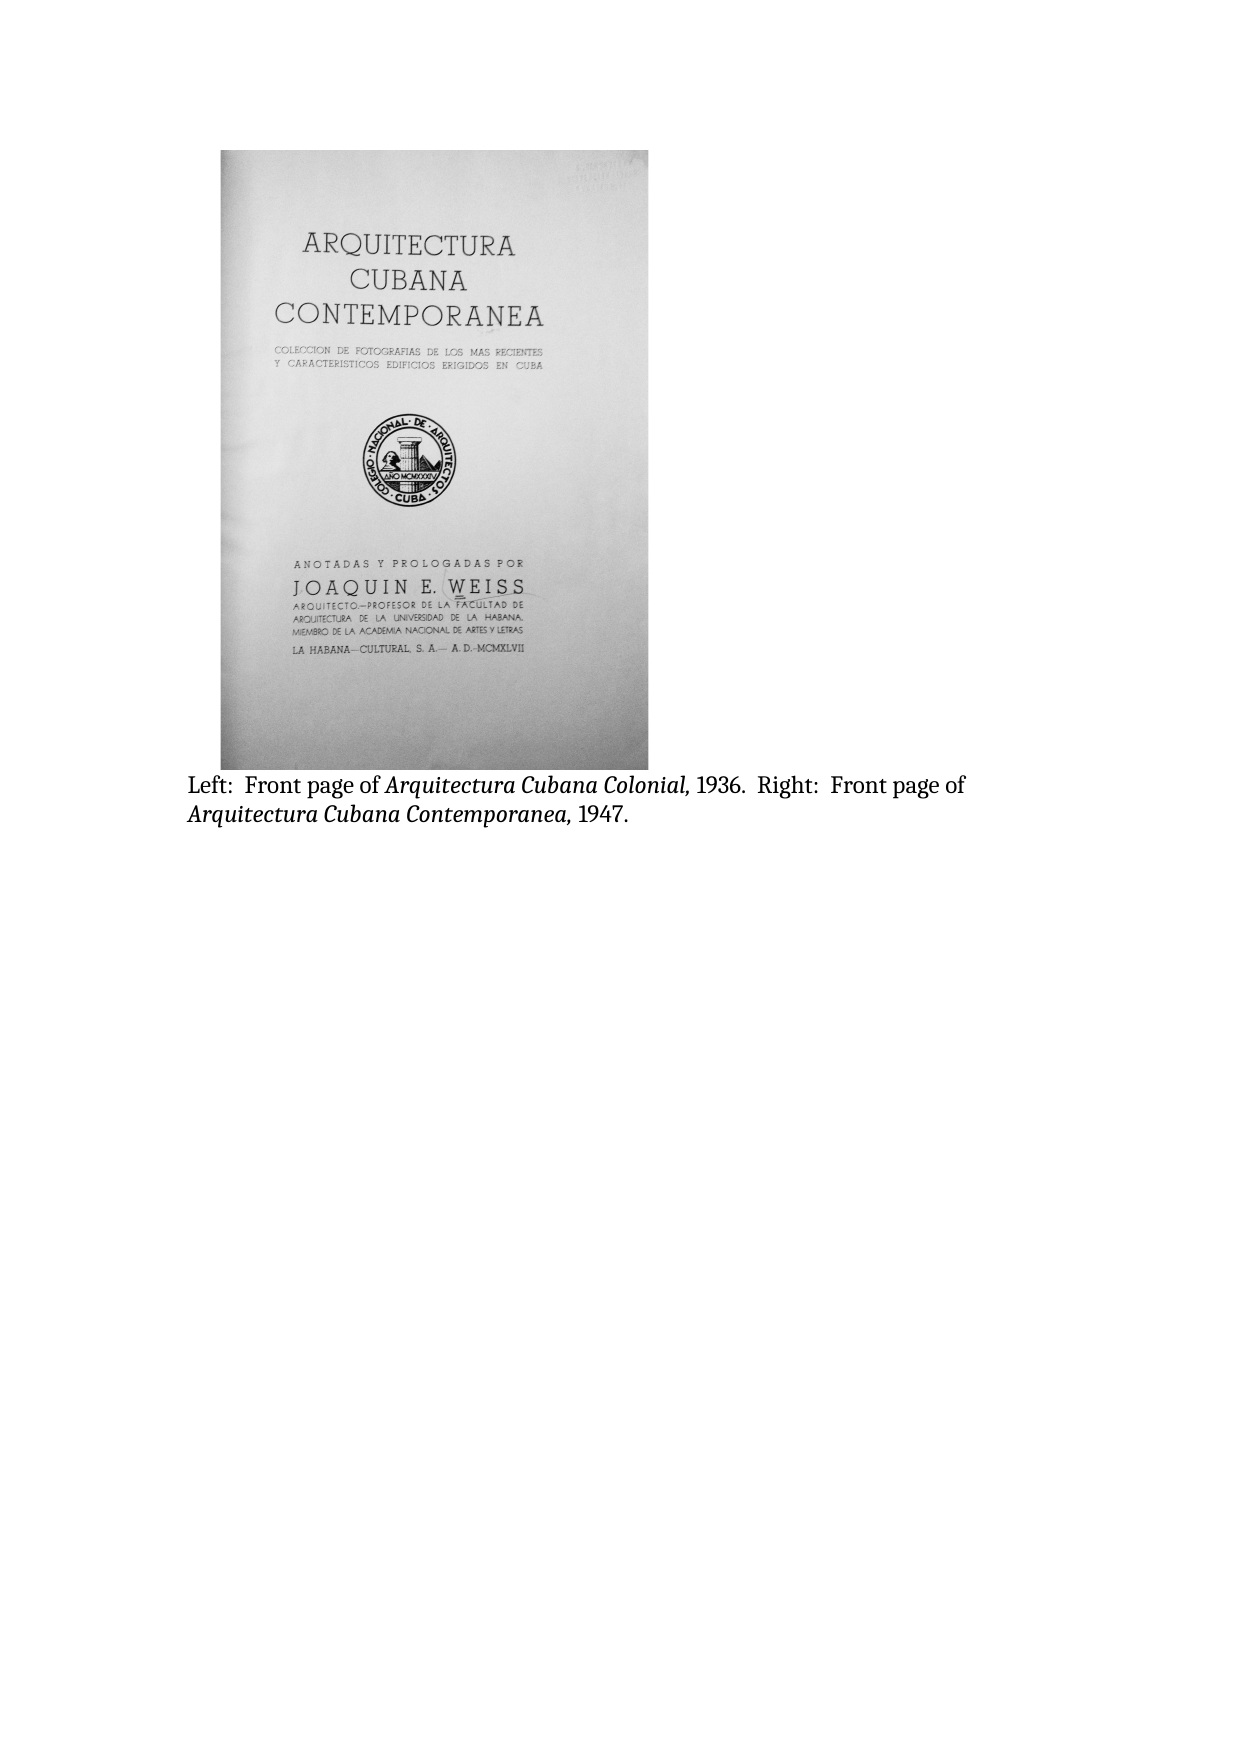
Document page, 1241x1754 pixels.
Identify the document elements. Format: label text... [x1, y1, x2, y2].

picture [220, 150, 649, 770]
text Left: Front page of Arquitectura Cubana Colonial, 1936. Right: Front page of Arquitectura Cubana Contemporanea, 1947. [187, 771, 1053, 828]
